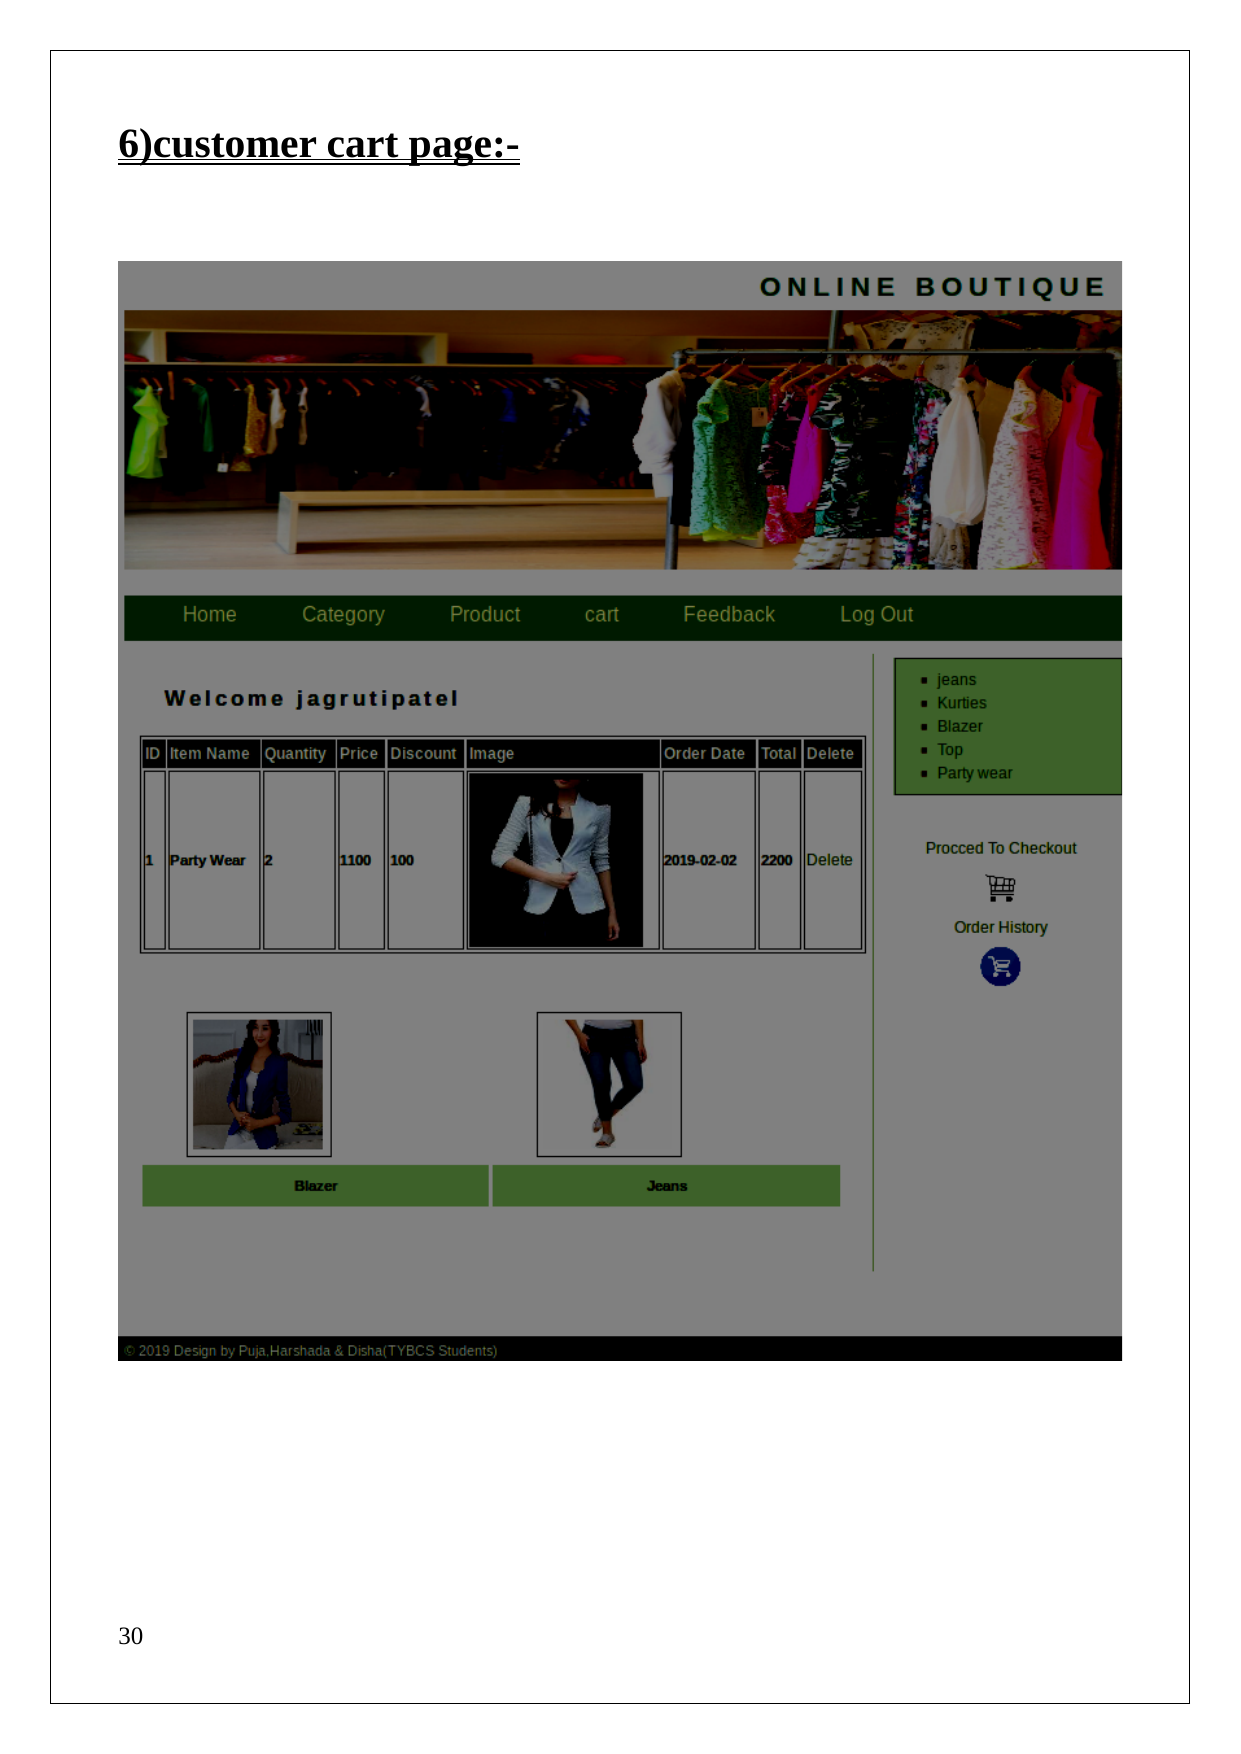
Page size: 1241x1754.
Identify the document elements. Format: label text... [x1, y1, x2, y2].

text 6)customer cart page:- [118, 118, 1122, 166]
